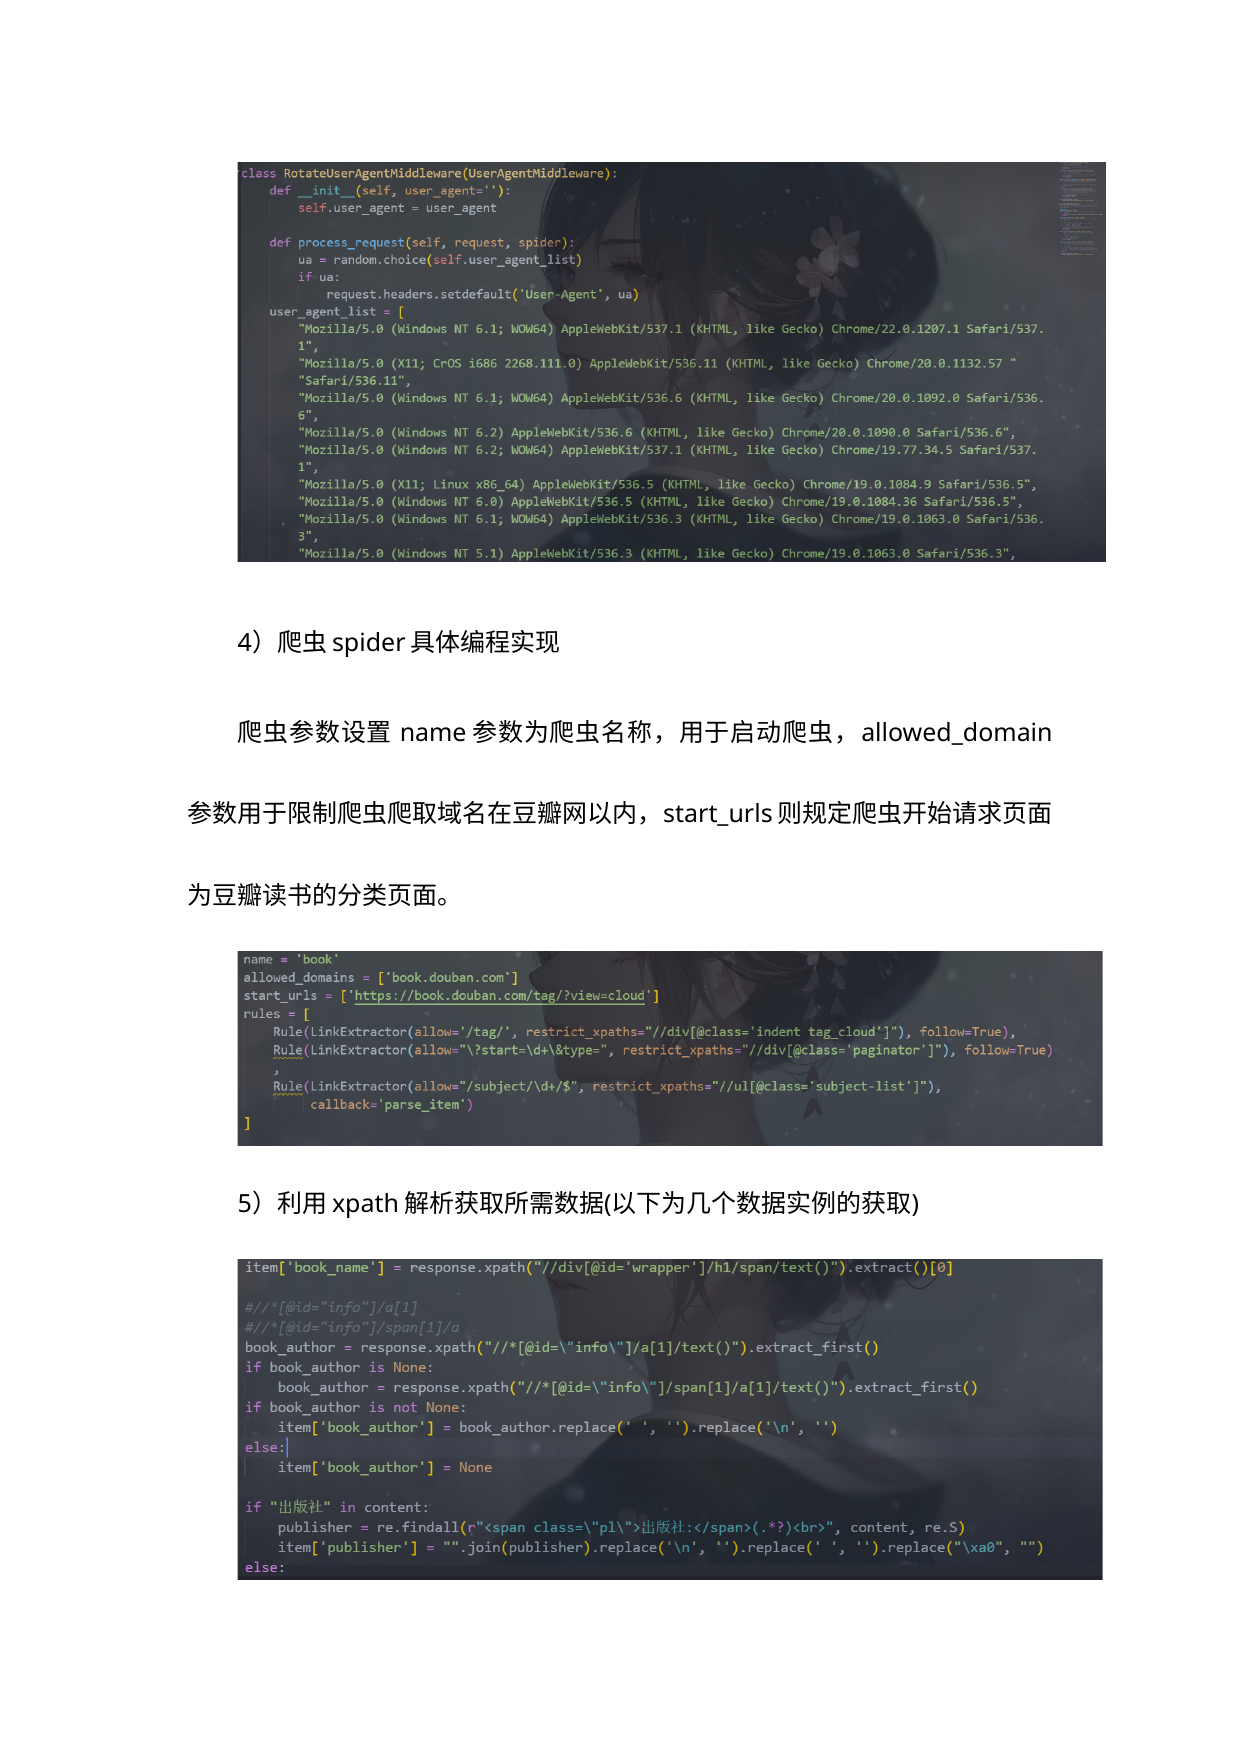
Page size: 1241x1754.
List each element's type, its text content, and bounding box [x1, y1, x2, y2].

picture [237, 162, 1106, 562]
text 爬虫参数设置 name参数为爬虫名称，用于启动爬虫，allowed_domain参数用于限制爬虫爬取域名在豆瓣网以内，start_urls则规定爬虫开始请求页面为豆瓣读书的分类页面。 [187, 698, 1053, 926]
picture [237, 951, 1103, 1146]
text 5）利用xpath解析获取所需数据(以下为几个数据实例的获取) [187, 1169, 1053, 1234]
picture [237, 1259, 1103, 1580]
text 4）爬虫spider具体编程实现 [187, 608, 1053, 673]
